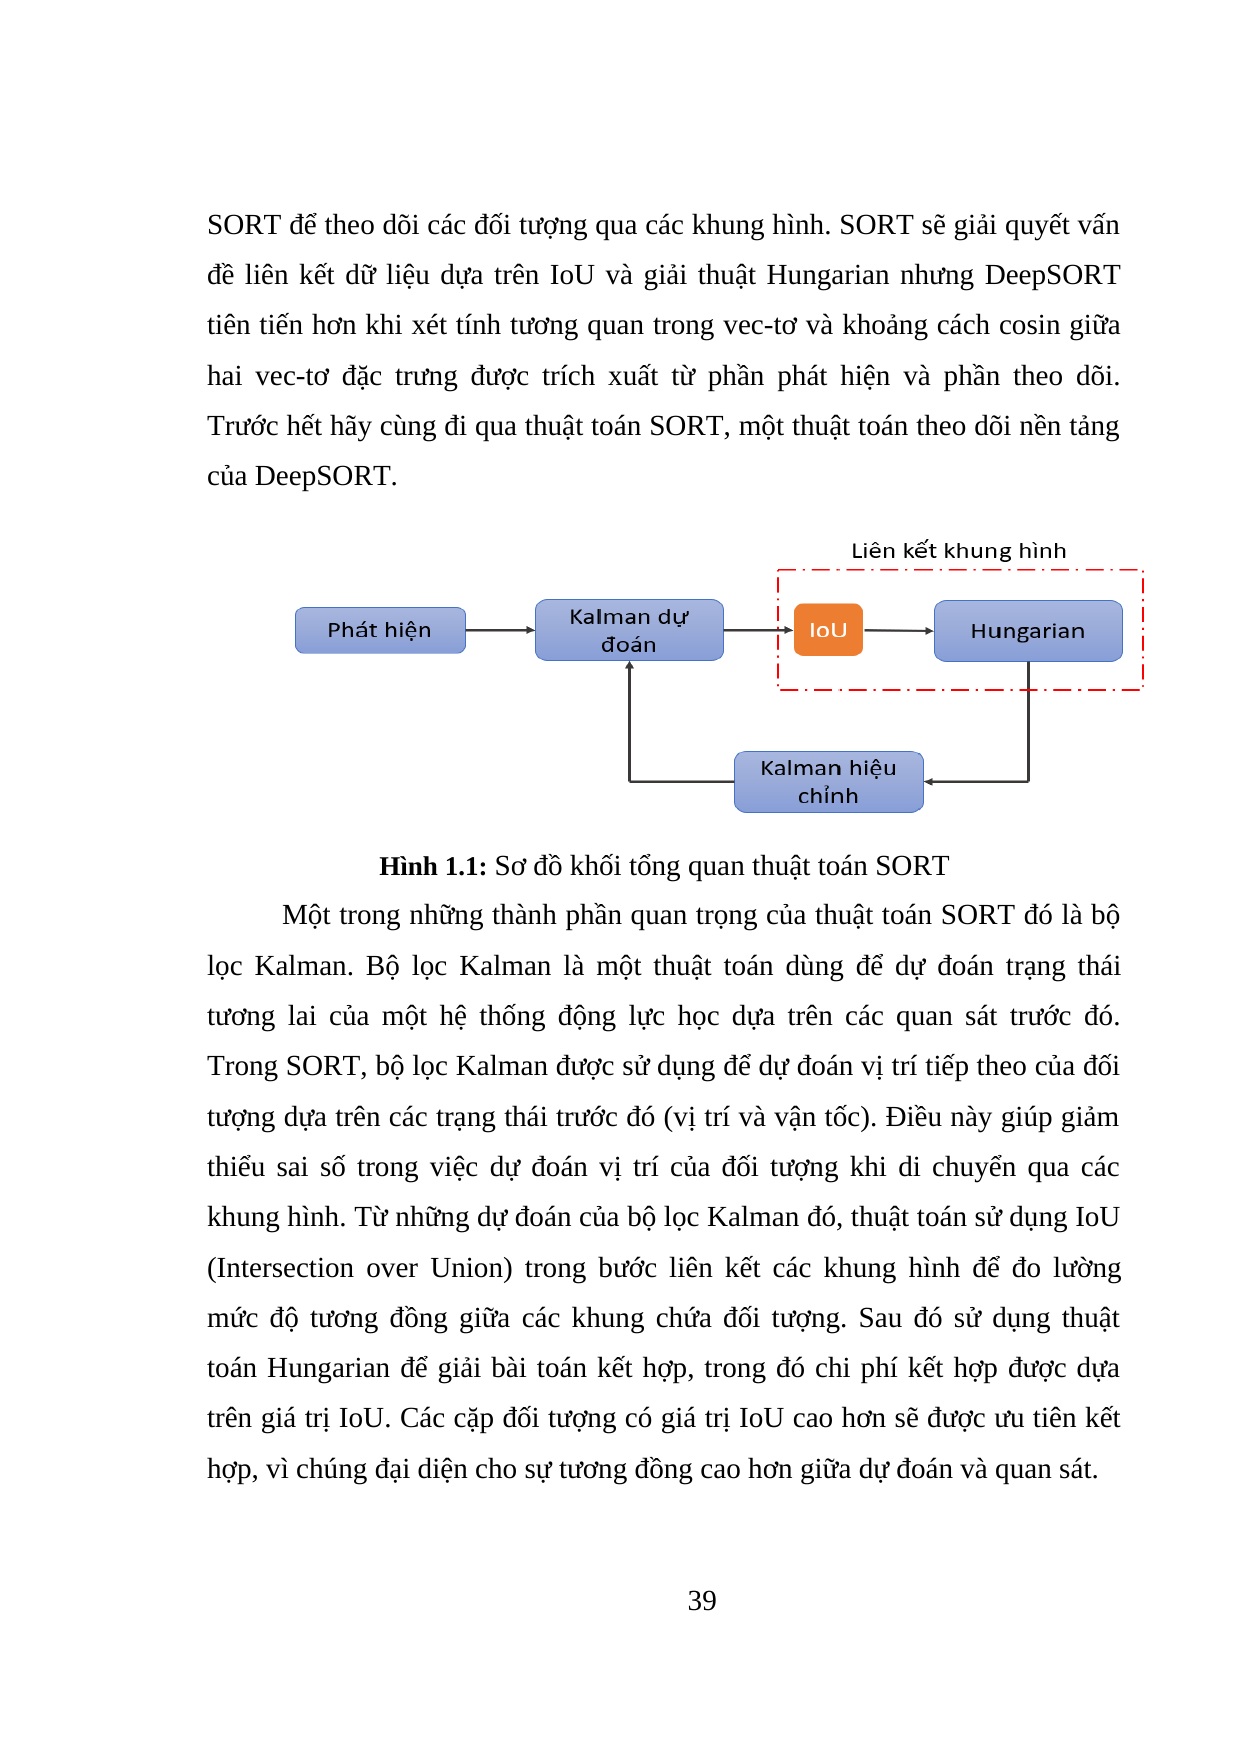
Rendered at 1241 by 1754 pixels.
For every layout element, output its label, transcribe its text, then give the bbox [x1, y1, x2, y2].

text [207, 207, 1122, 492]
text Sơ đồ khối tổng quan thuật toán SORT [207, 848, 1122, 882]
picture [281, 521, 1158, 819]
text Một trong những thành phần quan trọng của thuật toán SORT đó là bộ lọc Kalman. Bộ lọc Kalman là một thuật toán dùng để dự đoán trạng thái tương lai của một hệ thống động lực học dựa trên các quan sát trước đó. Trong SORT, bộ lọc Kalman được sử dụng để dự đoán vị trí tiếp theo của đối tượng dựa trên các trạng thái trước đó (vị trí và vận tốc). Điều này giúp giảm thiểu sai số trong việc dự đoán vị trí của đối tượng khi di chuyển qua các khung hình. Từ những dự đoán của bộ lọc Kalman đó, thuật toán sử dụng IoU (Intersection over Union) trong bước liên kết các khung hình để đo lường mức độ tương đồng giữa các khung chứa đối tượng. Sau đó sử dụng thuật toán Hungarian để giải bài toán kết hợp, trong đó chi phí kết hợp được dựa trên giá trị IoU. Các cặp đối tượng có giá trị IoU cao hơn sẽ được ưu tiên kết hợp, vì chúng đại diện cho sự tương đồng cao hơn giữa dự đoán và quan sát. [207, 897, 1122, 1484]
